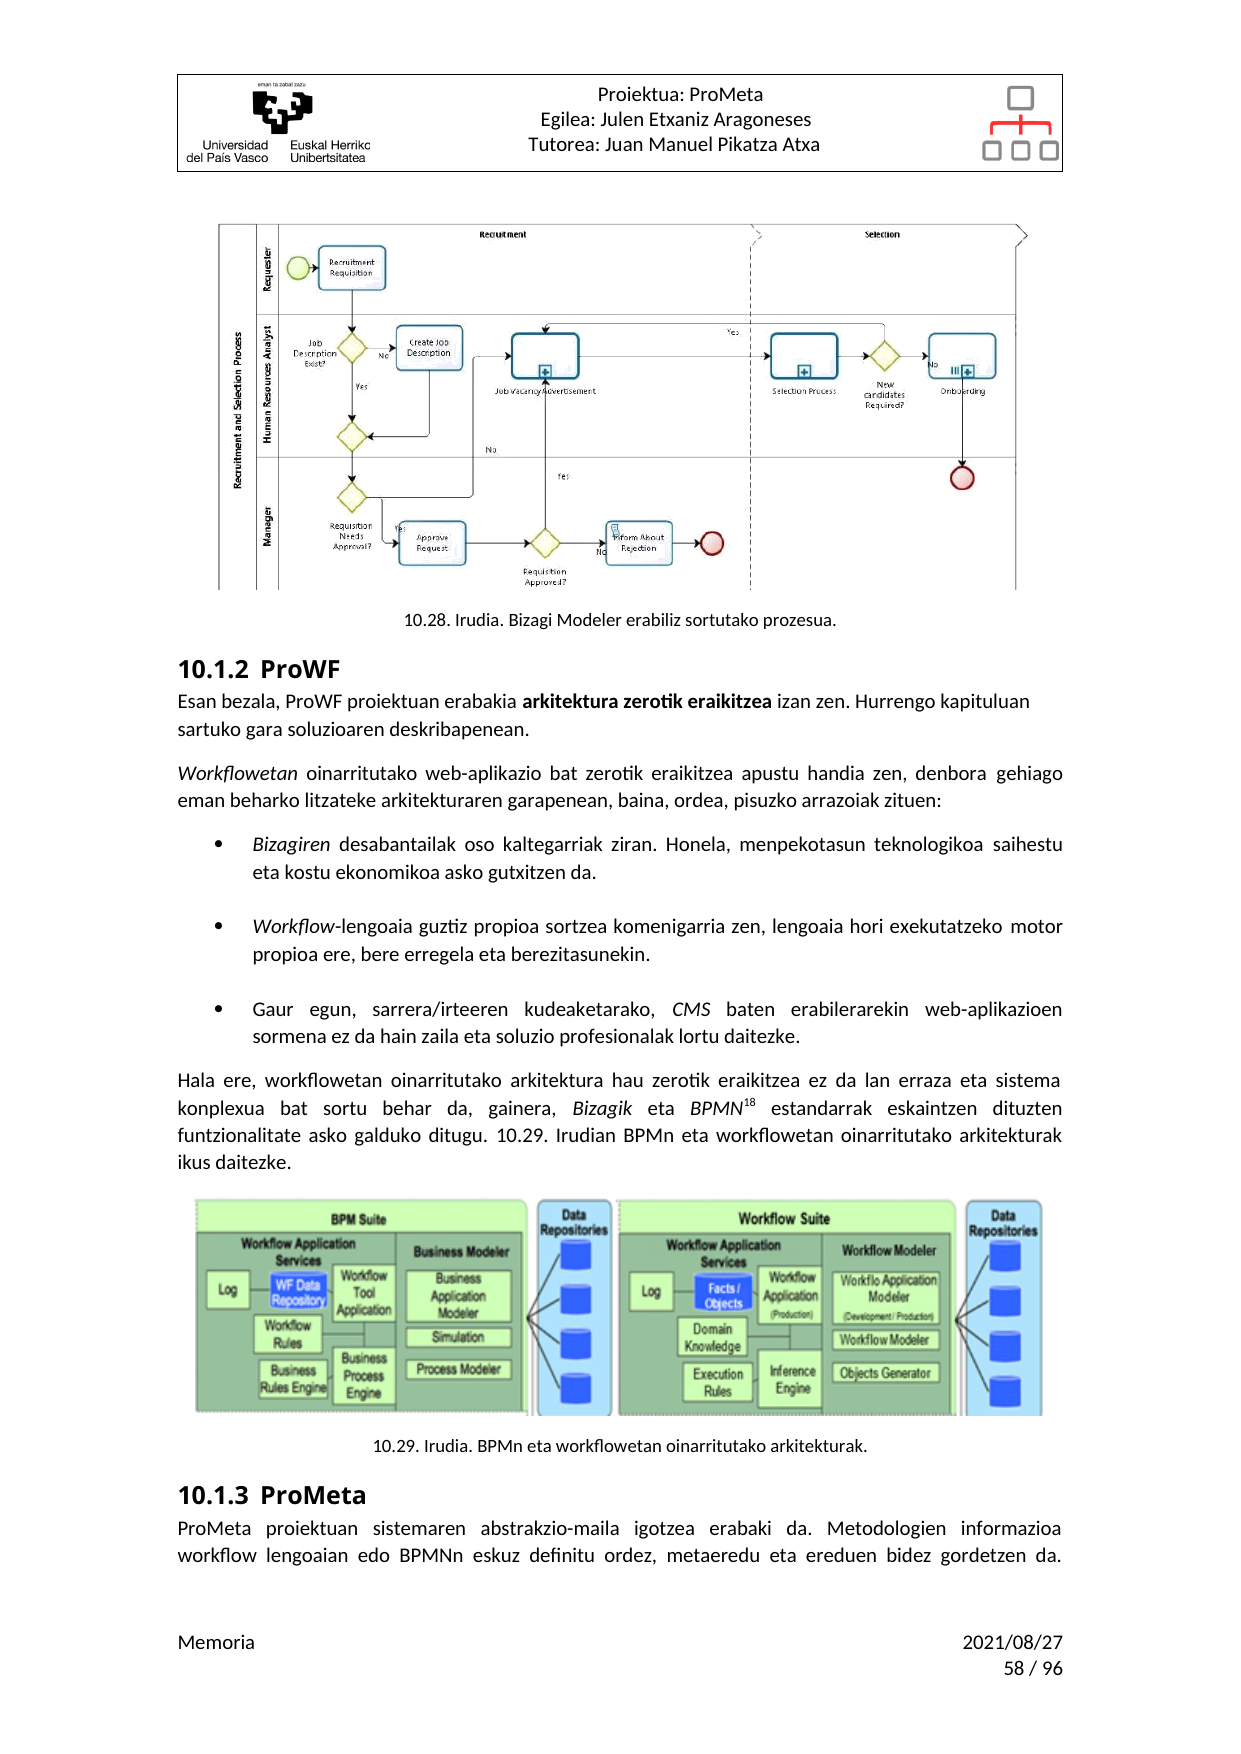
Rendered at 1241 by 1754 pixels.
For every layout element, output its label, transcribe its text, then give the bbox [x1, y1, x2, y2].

subtitle ProMeta [177, 1478, 1063, 1512]
subtitle ProWF [177, 652, 1063, 686]
picture [209, 216, 1031, 590]
list Gaur egun, sarrera/irteeren kudeaketarako, CMS baten erabilerarekin web-aplikazioen sormena ez da hain zaila eta soluzio profesionalak lortu daitezke. [215, 996, 1063, 1049]
picture [182, 80, 370, 162]
picture [978, 80, 1060, 162]
list Workflow-lengoaia guztiz propioa sortzea komenigarria zen, lengoaia hori exekutatzeko motor propioa ere, bere erregela eta berezitasunekin. [215, 914, 1063, 967]
text Workflowetan oinarritutako web-aplikazio bat zerotik eraikitzea apustu handia zen, denbora gehiago eman beharko litzateke arkitekturaren garapenean, baina, ordea, pisuzko arrazoiak zituen: [177, 760, 1063, 813]
picture [194, 1193, 1046, 1416]
text Esan bezala, ProWF proiektuan erabakia arkitektura zerotik eraikitzea izan zen. Hurrengo kapituluan sartuko gara soluzioaren deskribapenean. [177, 689, 1063, 741]
list Bizagiren desabantailak oso kaltegarriak ziran. Honela, menpekotasun teknologikoa saihestu eta kostu ekonomikoa asko gutxitzen da. [215, 832, 1063, 884]
